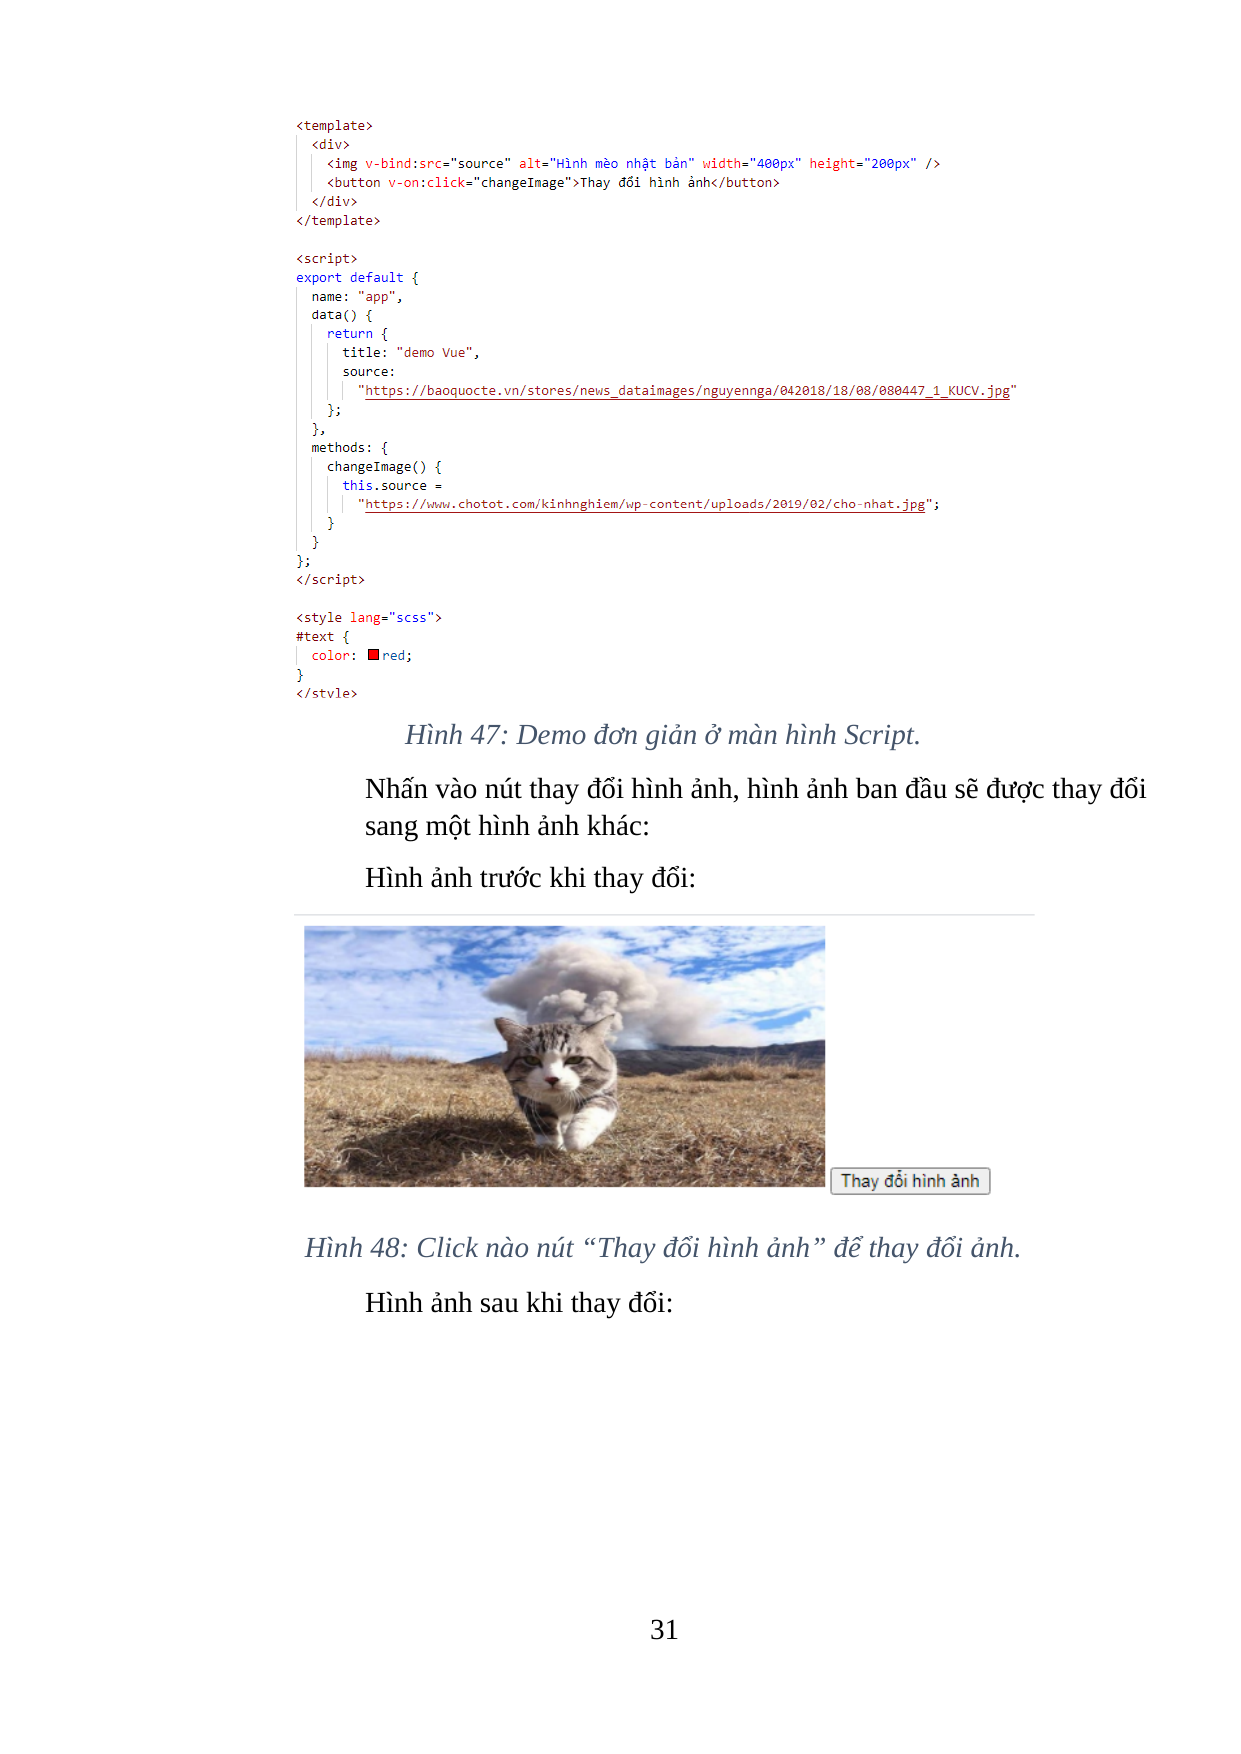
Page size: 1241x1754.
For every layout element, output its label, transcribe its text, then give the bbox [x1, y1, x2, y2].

text Hình 47: Demo đơn giản ở màn hình Script. [177, 717, 1152, 751]
text Hình ảnh sau khi thay đổi: [365, 1285, 1152, 1318]
text Hình 48: Click nào nút “Thay đổi hình ảnh” để thay đổi ảnh. [177, 1231, 1152, 1264]
text Nhấn vào nút thay đổi hình ảnh, hình ảnh ban đầu sẽ được thay đổi sang một hình ảnh khác: [365, 771, 1152, 841]
picture [287, 118, 1042, 698]
text Hình ảnh trước khi thay đổi: [365, 860, 1152, 894]
picture [294, 913, 1035, 1212]
